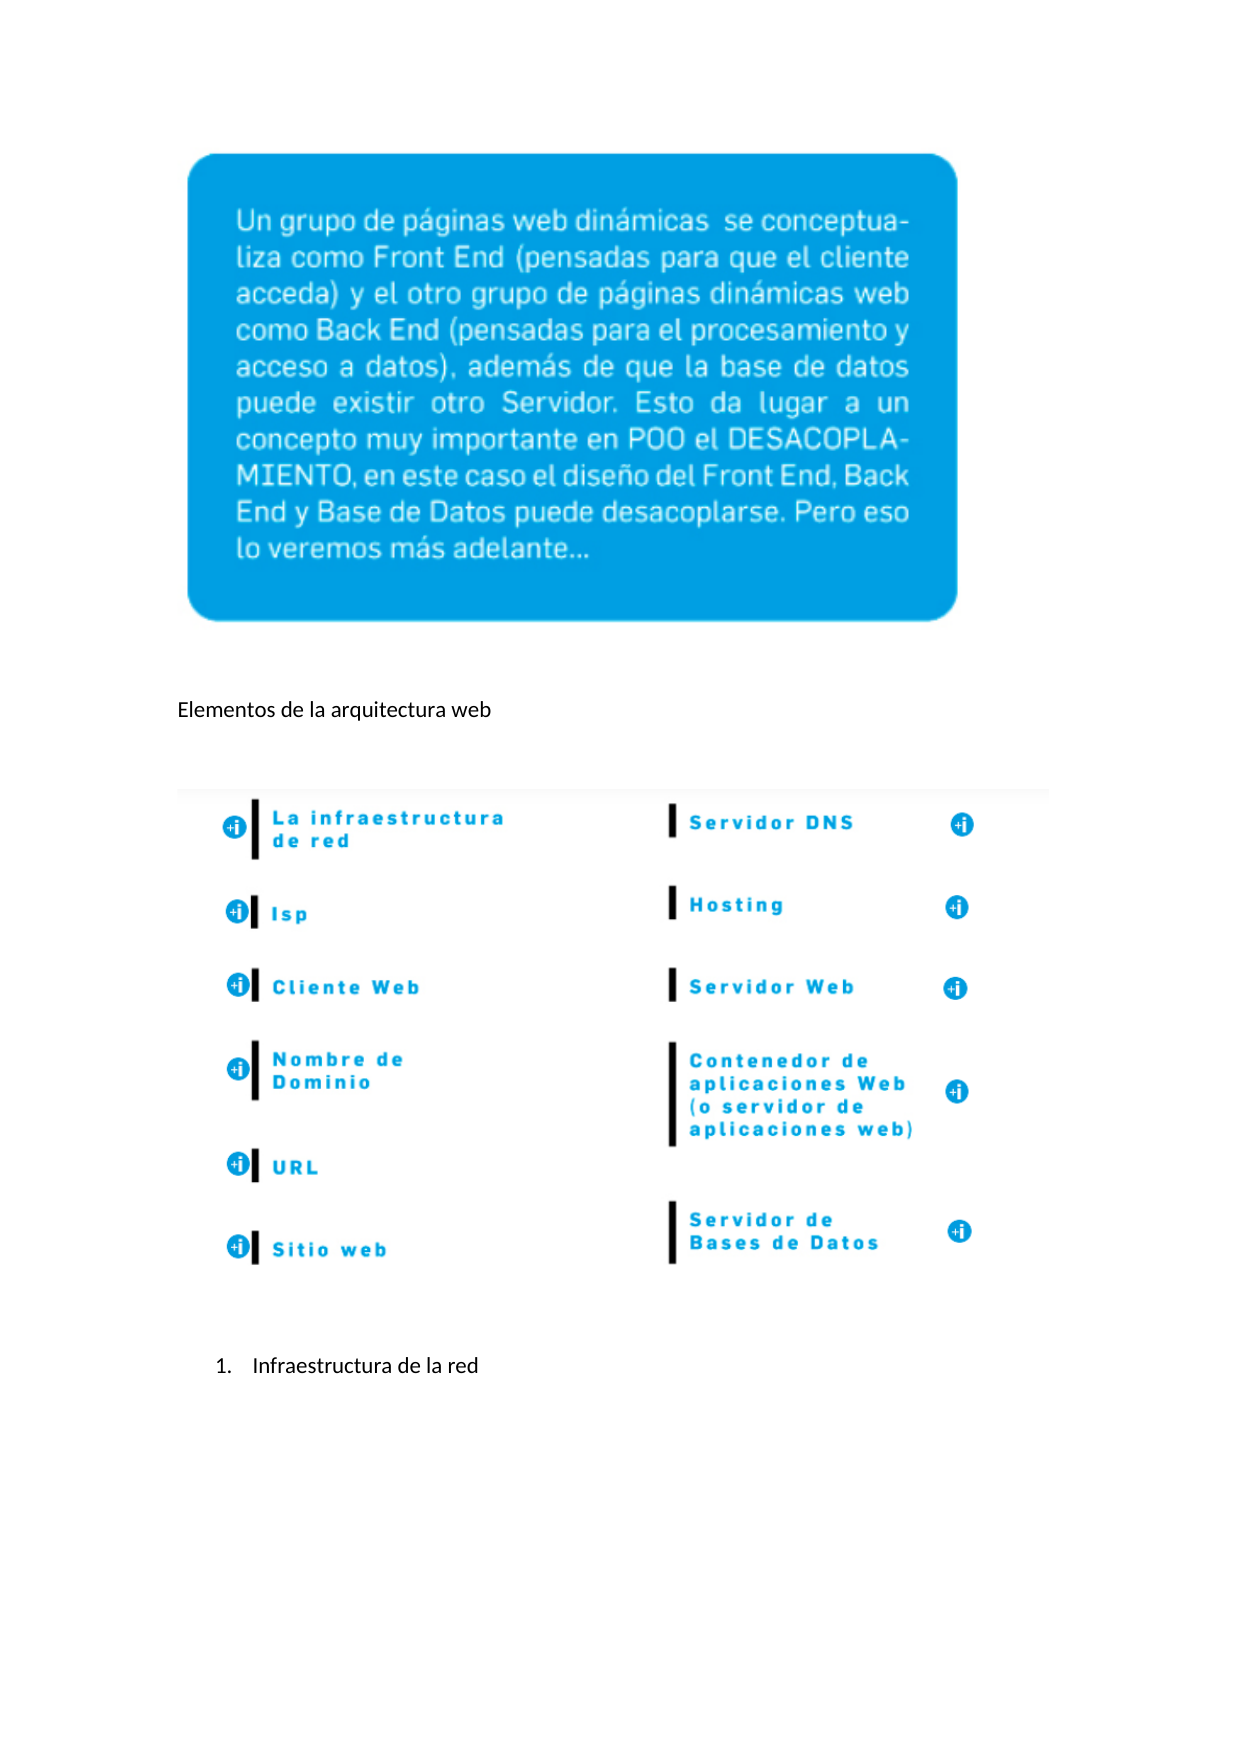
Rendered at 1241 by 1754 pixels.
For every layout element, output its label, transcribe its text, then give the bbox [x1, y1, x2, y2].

picture [177, 789, 1049, 1286]
list Infraestructura de la red [215, 1351, 1063, 1379]
picture [177, 147, 962, 630]
text Elementos de la arquitectura web [177, 695, 1063, 723]
